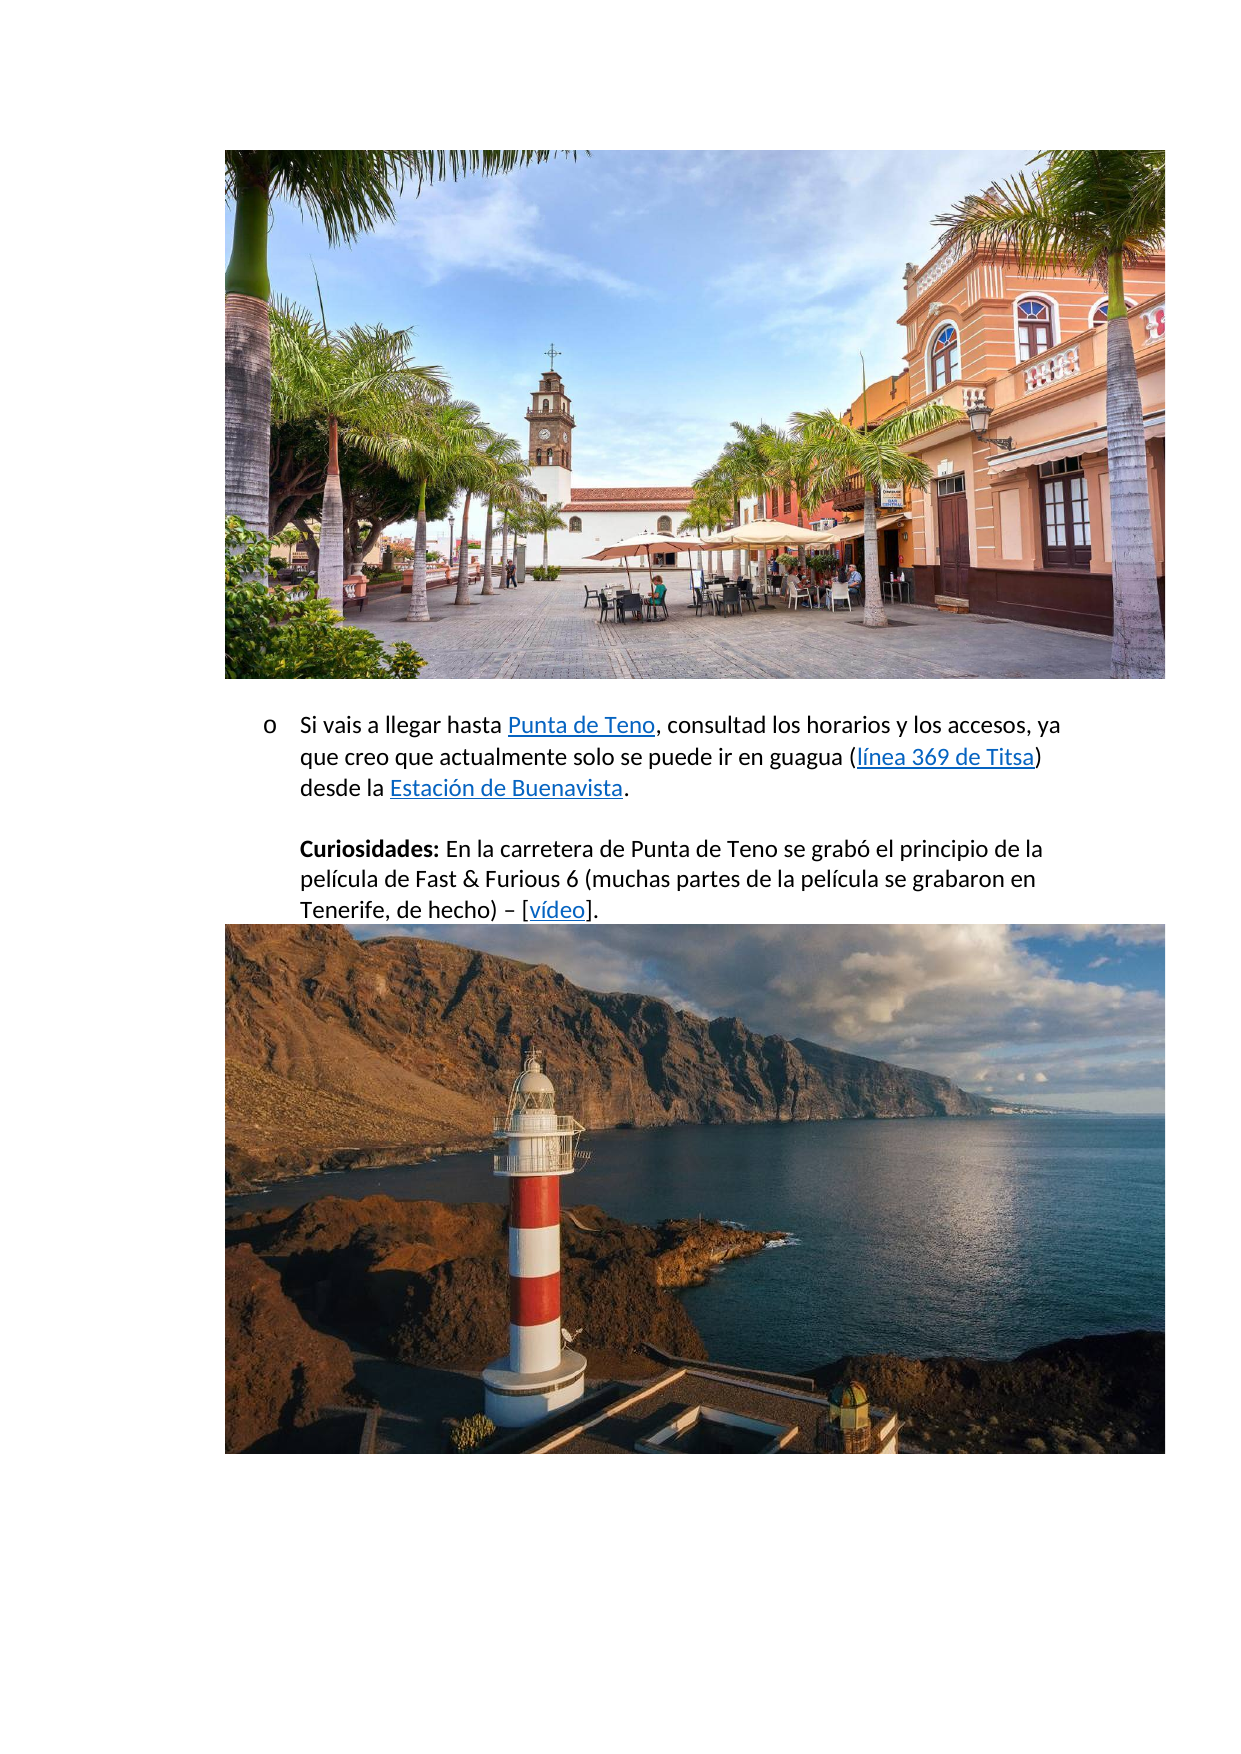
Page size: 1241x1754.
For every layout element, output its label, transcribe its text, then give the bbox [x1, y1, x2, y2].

list Curiosidades: En la carretera de Punta de Teno se grabó el principio de la película de Fast & Furious 6 (muchas partes de la película se grabaron en Tenerife, de hecho) – [vídeo]. [300, 833, 1090, 924]
picture [225, 150, 1166, 679]
list Si vais a llegar hasta Punta de Teno, consultad los horarios y los accesos, ya que creo que actualmente solo se puede ir en guagua (línea 369 de Titsa) desde la Estación de Buenavista. [262, 709, 1090, 802]
picture [225, 924, 1166, 1454]
